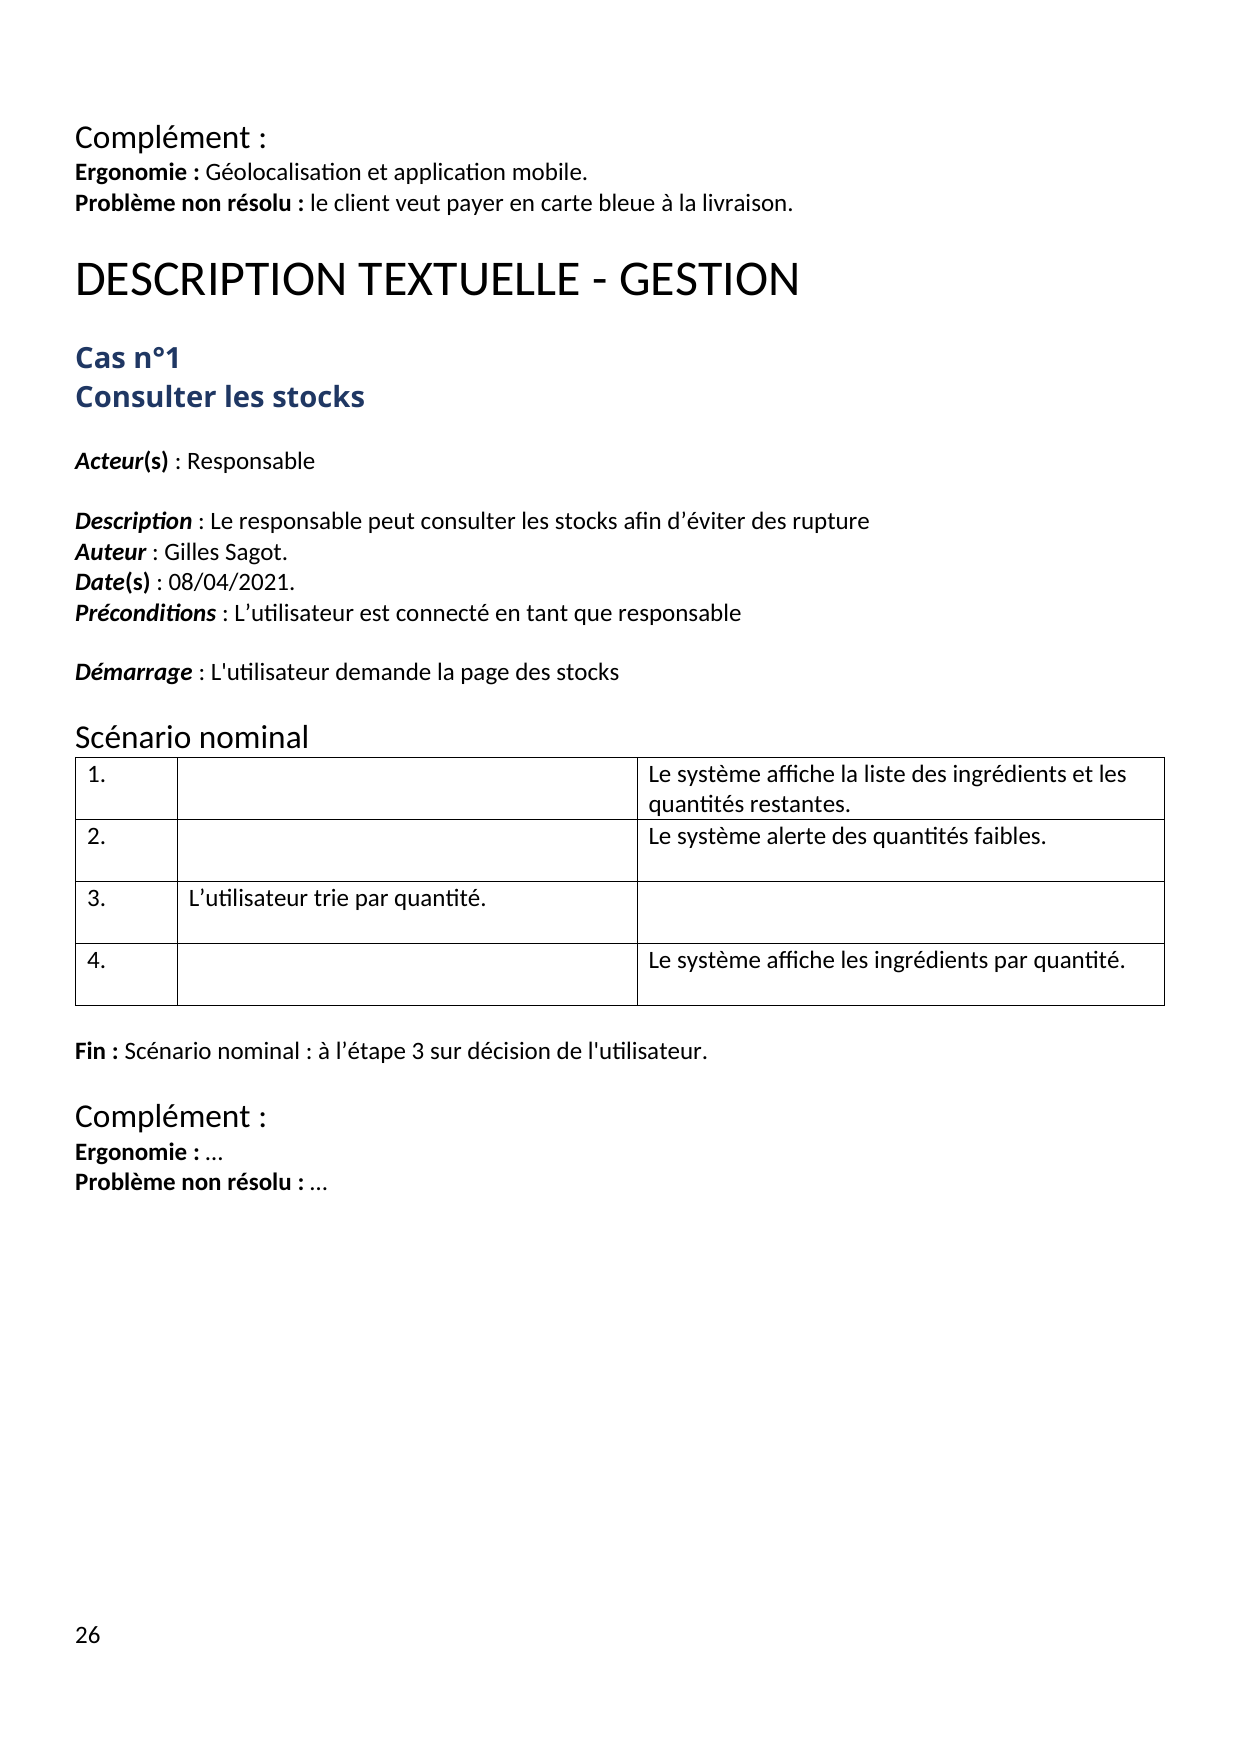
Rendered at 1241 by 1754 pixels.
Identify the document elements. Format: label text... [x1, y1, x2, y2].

table_header [178, 758, 637, 819]
text Description : Le responsable peut consulter les stocks afin d’éviter des rupture Auteur : Gilles Sagot. Date(s) : 08/04/2021. Préconditions : L’utilisateur est connecté en tant que responsable [75, 505, 1165, 627]
text Problème non résolu : … [75, 1166, 1165, 1197]
subtitle Cas n°1 Consulter les stocks [75, 337, 1165, 416]
table_cell 2. [76, 820, 177, 881]
text Ergonomie : … [75, 1136, 1165, 1166]
table_cell [178, 944, 637, 1005]
table_cell [178, 820, 637, 881]
table_cell Le système affiche les ingrédients par quantité. [638, 944, 1164, 1005]
table_cell L’utilisateur trie par quantité. [178, 882, 637, 943]
text Problème non résolu : le client veut payer en carte bleue à la livraison. [75, 187, 1165, 217]
text Complément : [75, 116, 1165, 156]
text Démarrage : L'utilisateur demande la page des stocks [75, 656, 1165, 687]
table_cell 3. [76, 882, 177, 943]
text Fin : Scénario nominal : à l’étape 3 sur décision de l'utilisateur. [75, 1035, 1165, 1066]
table_cell 4. [76, 944, 177, 1005]
table_header Le système affiche la liste des ingrédients et les quantités restantes. [638, 758, 1164, 819]
table_cell [638, 882, 1164, 943]
subtitle DESCRIPTION TEXTUELLE - GESTION [75, 247, 1165, 308]
text Scénario nominal [75, 716, 1165, 757]
text Acteur(s) : Responsable [75, 445, 1165, 476]
table_cell Le système alerte des quantités faibles. [638, 820, 1164, 881]
text Complément : [75, 1095, 1165, 1136]
table_header 1. [76, 758, 177, 819]
text Ergonomie : Géolocalisation et application mobile. [75, 156, 1165, 187]
